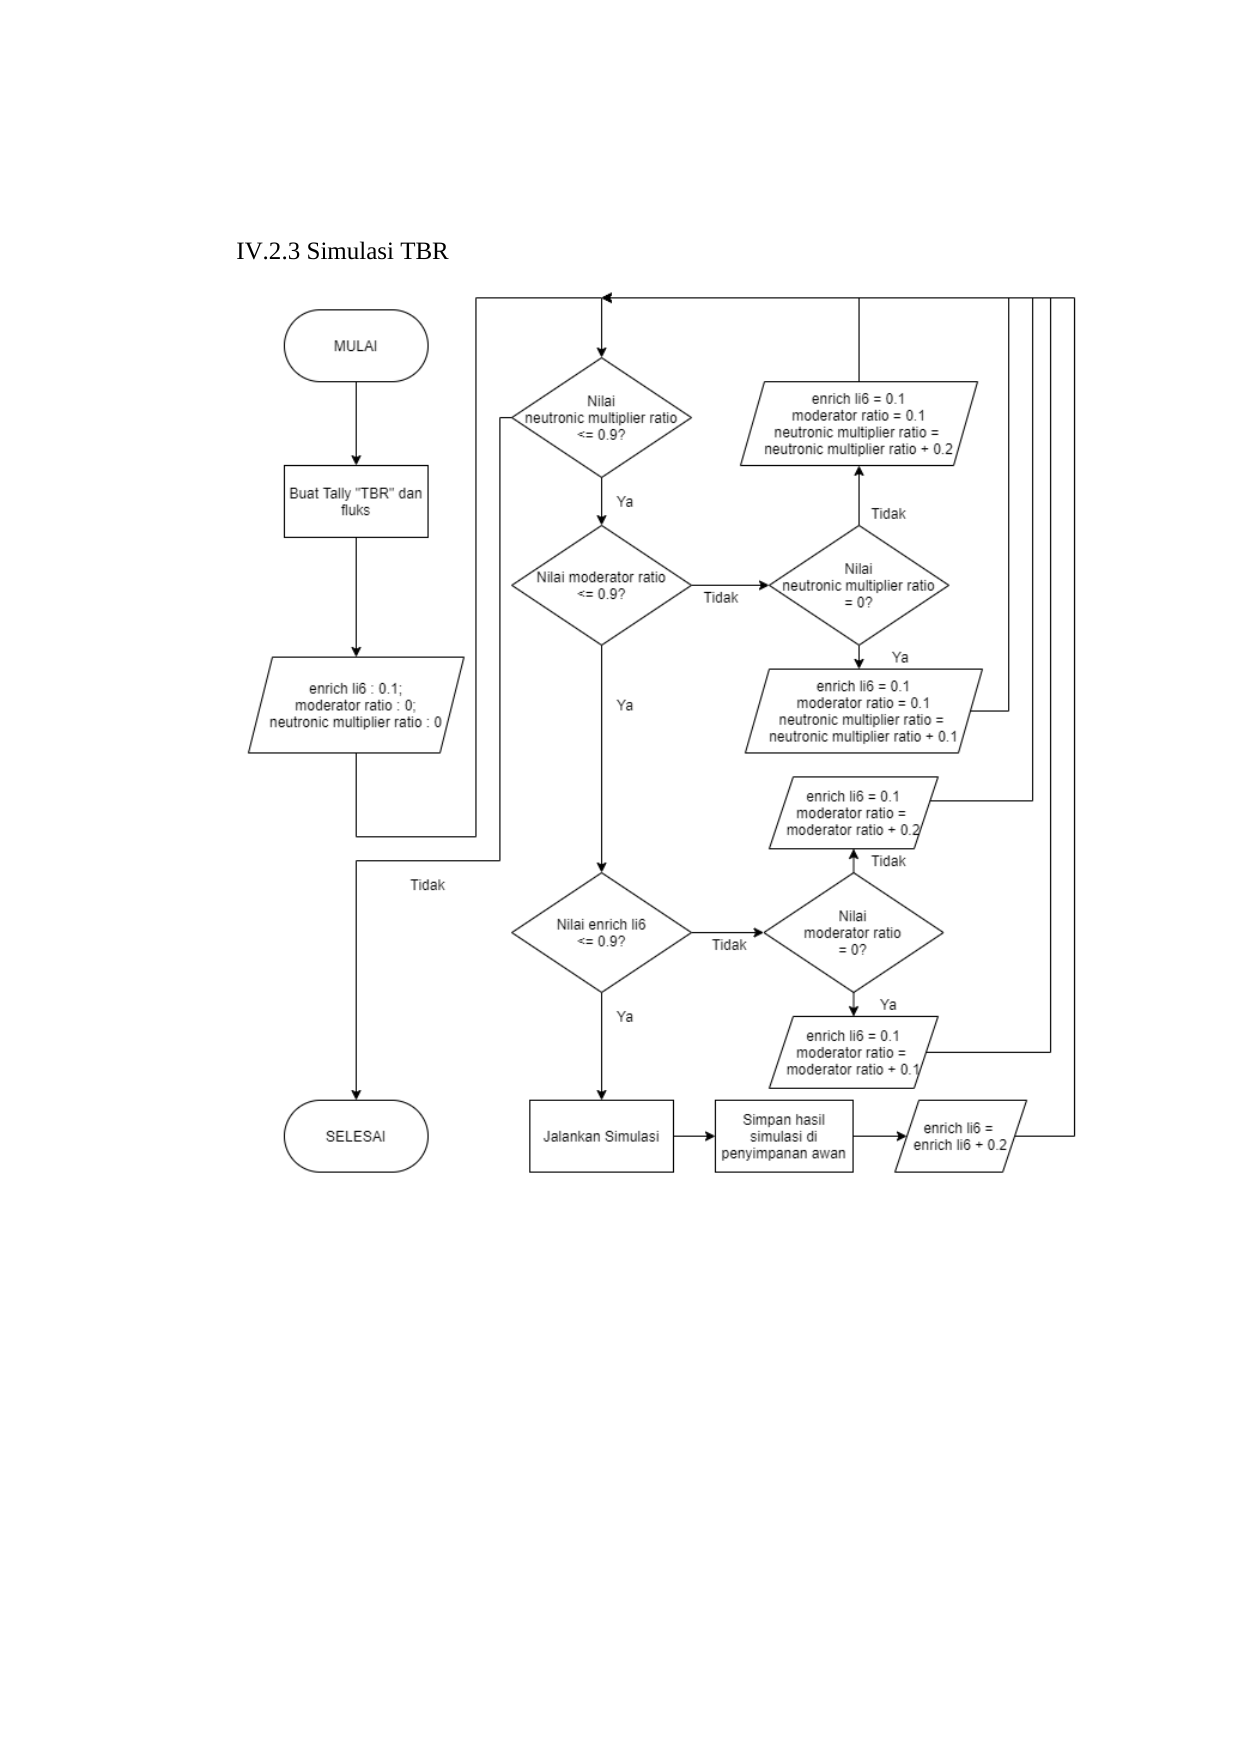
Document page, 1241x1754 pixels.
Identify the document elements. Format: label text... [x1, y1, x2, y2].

subtitle IV.2.3 Simulasi TBR [236, 236, 1063, 265]
picture [236, 277, 1098, 1186]
